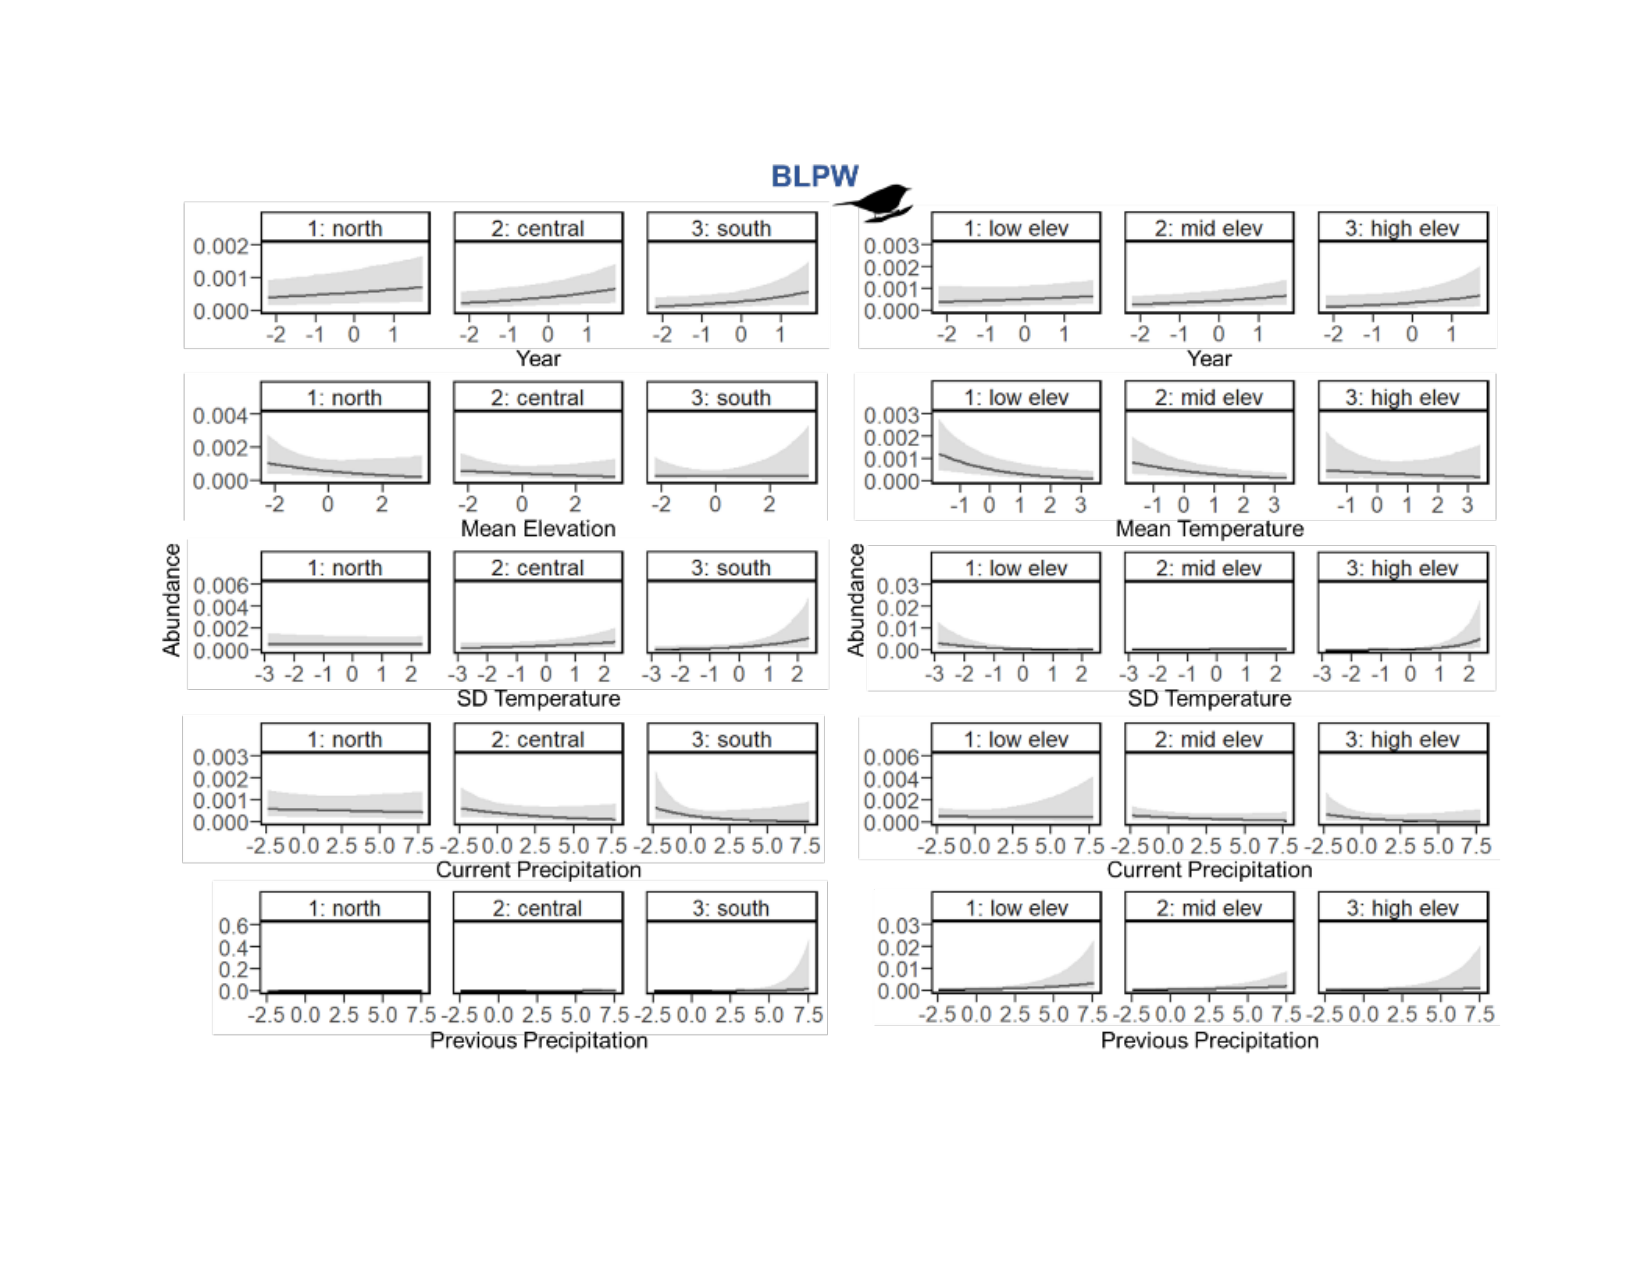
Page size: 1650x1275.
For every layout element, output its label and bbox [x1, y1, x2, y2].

picture [150, 150, 1500, 1068]
